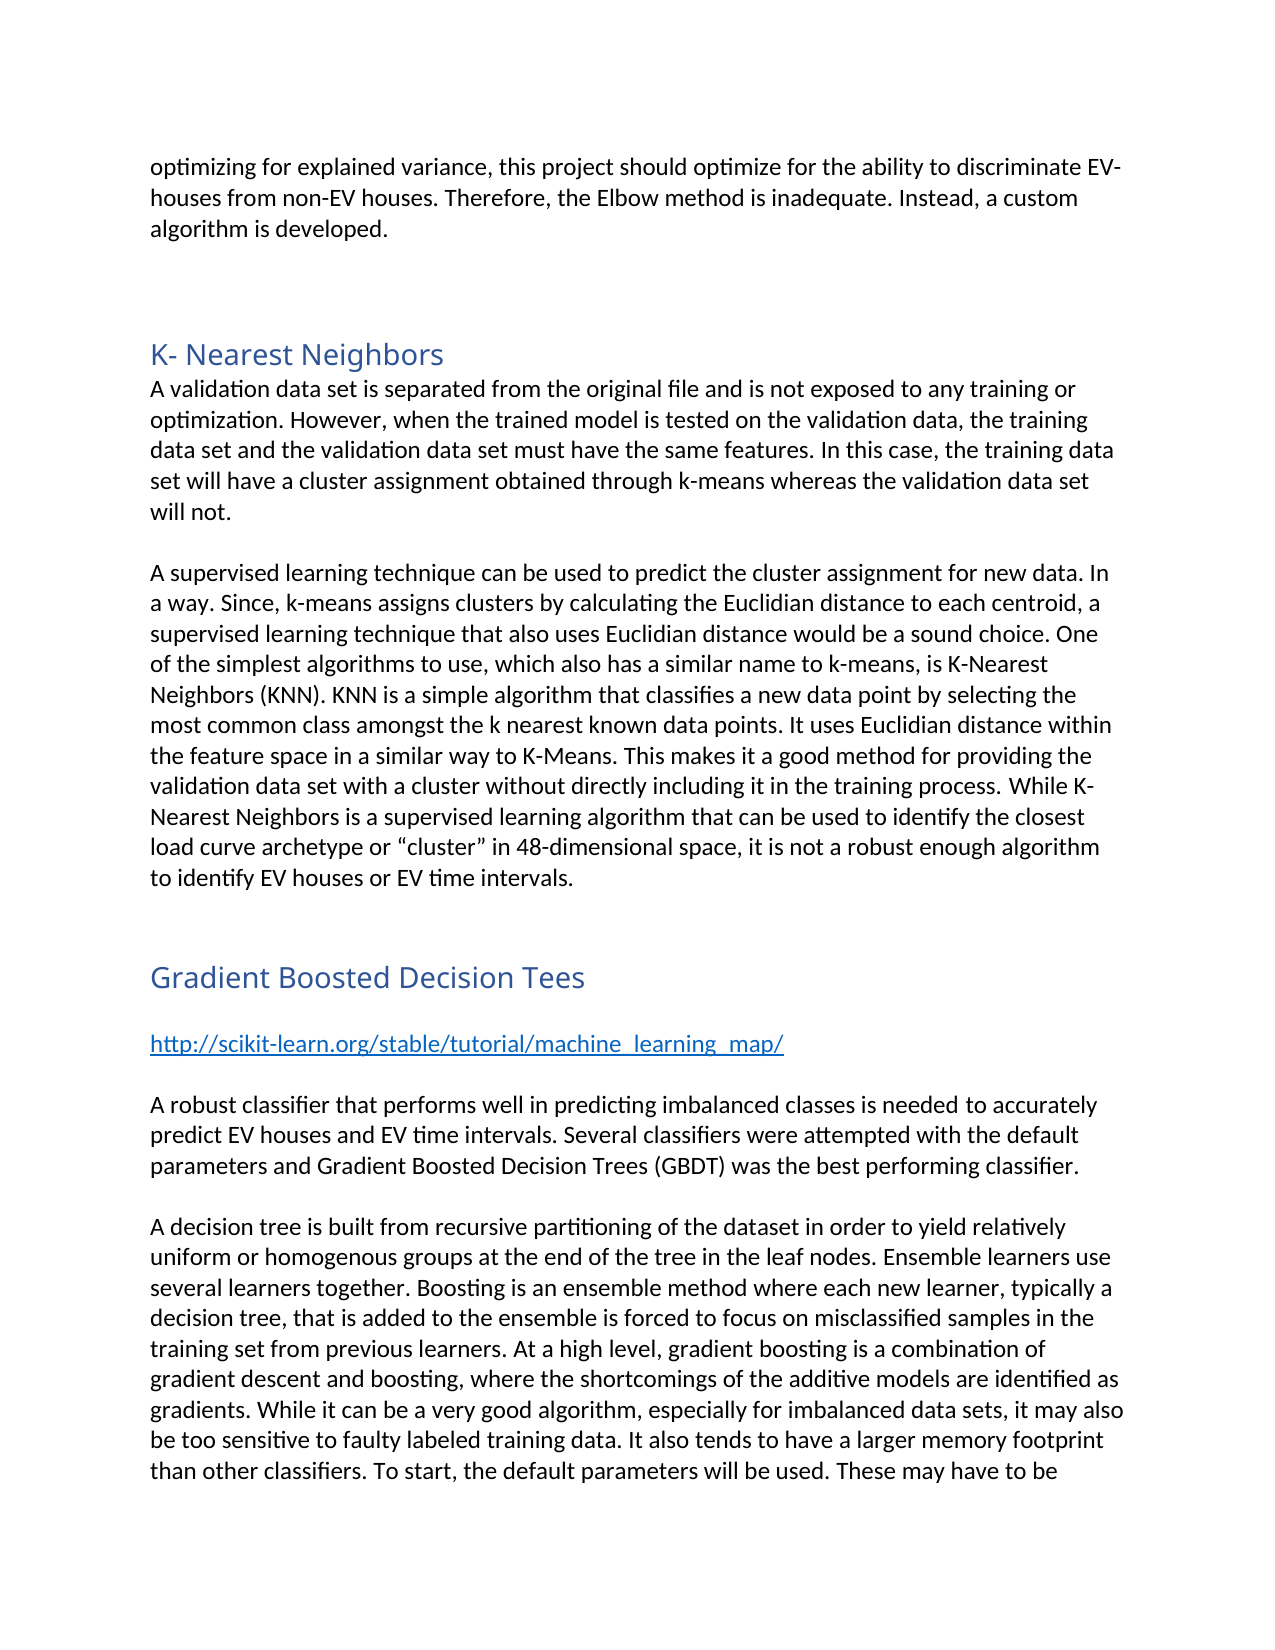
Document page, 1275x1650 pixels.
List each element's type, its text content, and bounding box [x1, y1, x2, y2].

text A robust classifier that performs well in predicting imbalanced classes is needed to accurately predict EV houses and EV time intervals. Several classifiers were attempted with the default parameters and Gradient Boosted Decision Trees (GBDT) was the best performing classifier. [150, 1089, 1125, 1181]
text A validation data set is separated from the original file and is not exposed to any training or optimization. However, when the trained model is tested on the validation data, the training data set and the validation data set must have the same features. In this case, the training data set will have a cluster assignment obtained through k-means whereas the validation data set will not. [150, 374, 1125, 526]
subtitle Gradient Boosted Decision Tees [150, 958, 1125, 997]
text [150, 150, 1125, 244]
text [150, 1211, 1125, 1486]
text http://scikit-learn.org/stable/tutorial/machine_learning_map/ [150, 1028, 1125, 1058]
text A supervised learning technique can be used to predict the cluster assignment for new data. In a way. Since, k-means assigns clusters by calculating the Euclidian distance to each centroid, a supervised learning technique that also uses Euclidian distance would be a sound choice. One of the simplest algorithms to use, which also has a similar name to k-means, is K-Nearest Neighbors (KNN). KNN is a simple algorithm that classifies a new data point by selecting the most common class amongst the k nearest known data points. It uses Euclidian distance within the feature space in a similar way to K-Means. This makes it a good method for providing the validation data set with a cluster without directly including it in the training process. While K-Nearest Neighbors is a supervised learning algorithm that can be used to identify the closest load curve archetype or “cluster” in 48-dimensional space, it is not a robust enough algorithm to identify EV houses or EV time intervals. [150, 557, 1125, 892]
subtitle K- Nearest Neighbors [150, 334, 1125, 374]
